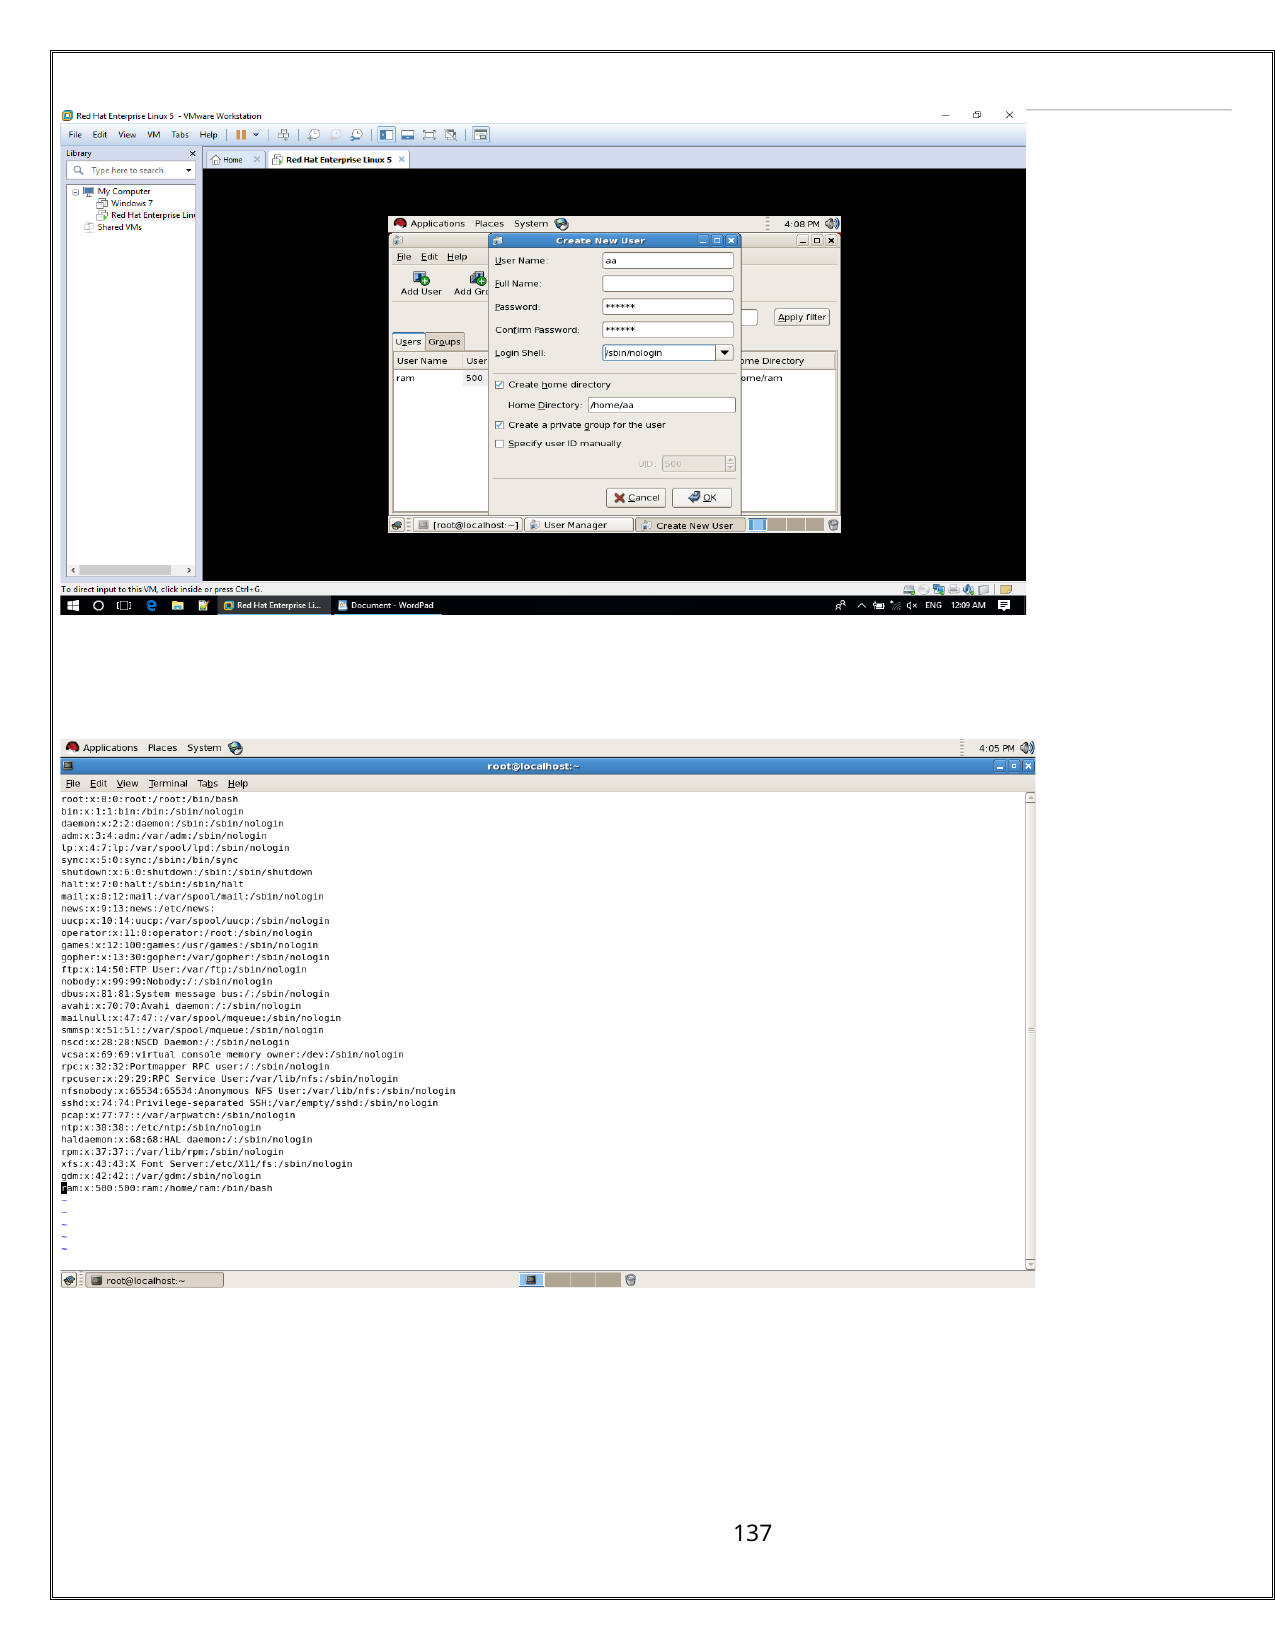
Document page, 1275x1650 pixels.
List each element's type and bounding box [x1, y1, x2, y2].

picture [60, 739, 1036, 1288]
picture [60, 108, 1027, 615]
